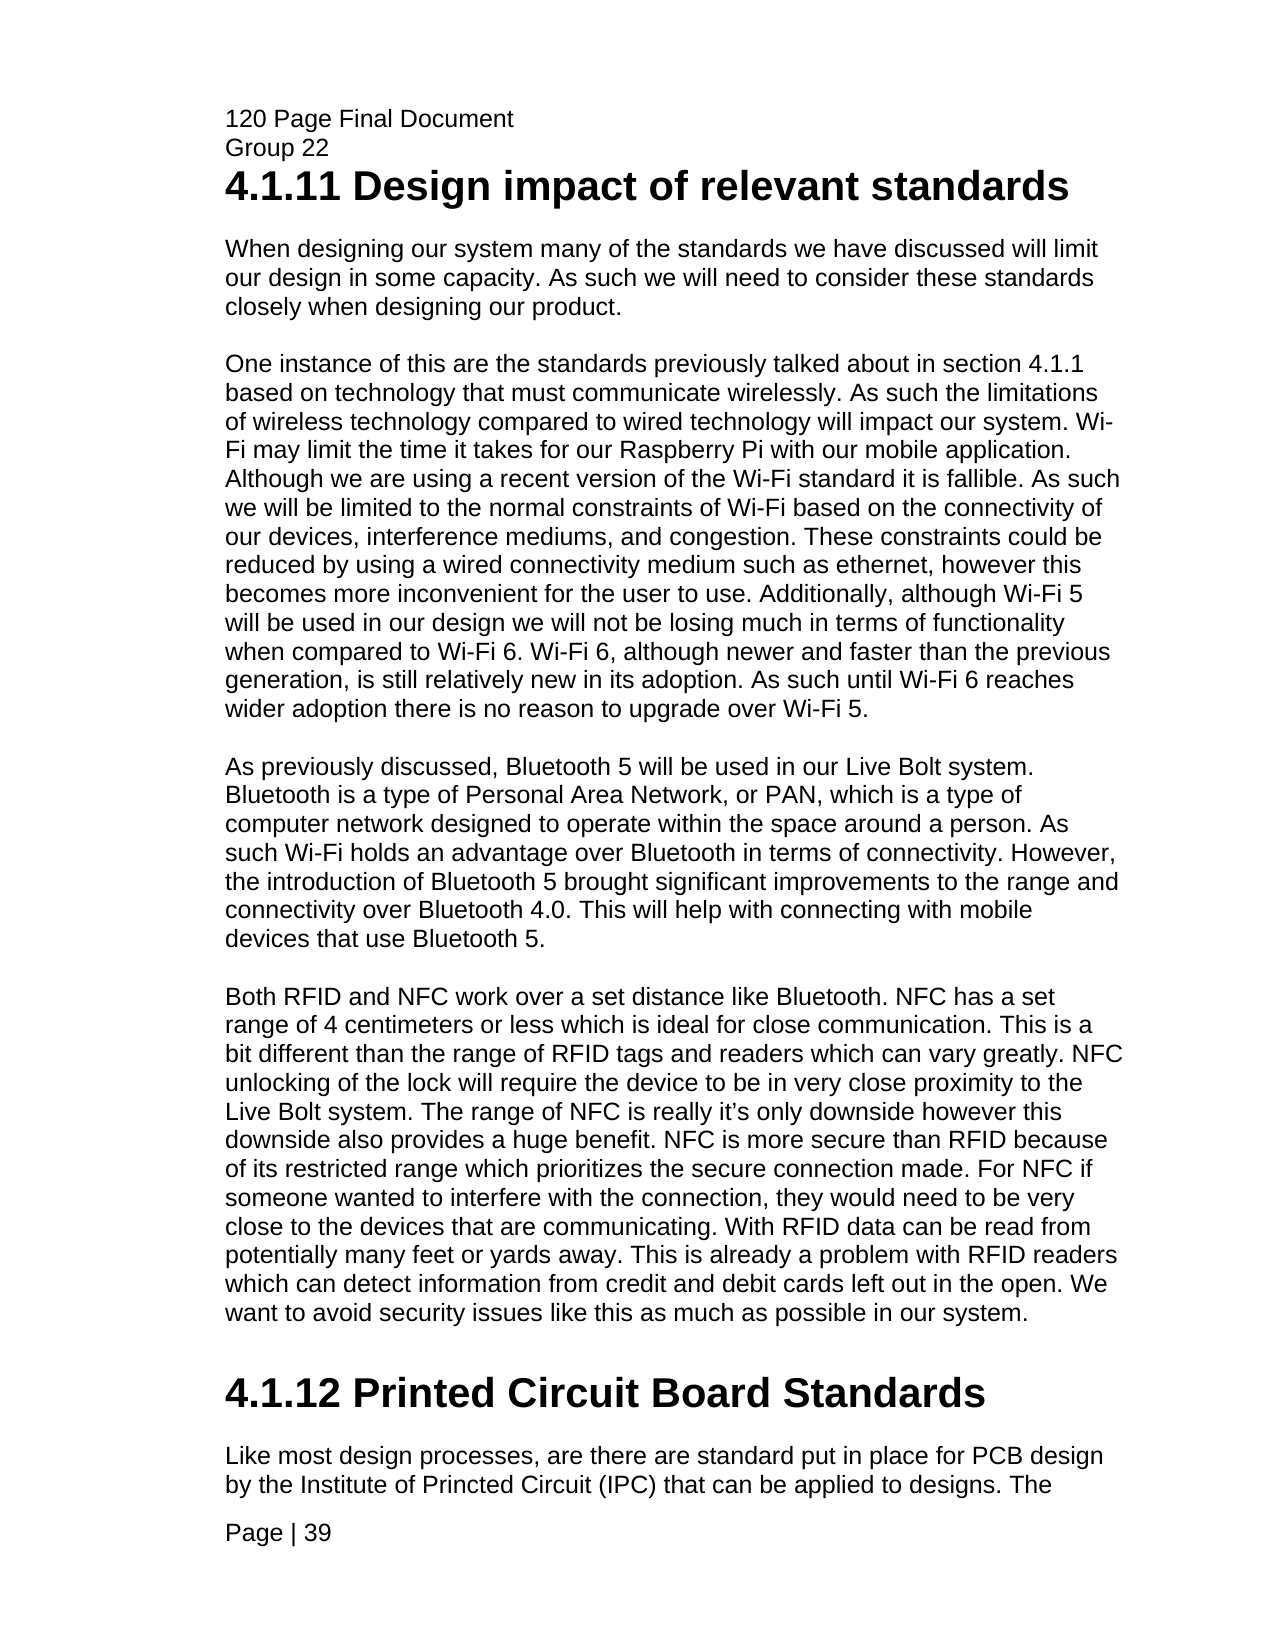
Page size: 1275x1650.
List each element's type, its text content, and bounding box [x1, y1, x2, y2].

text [225, 1441, 1125, 1498]
subtitle 4.1.11 Design impact of relevant standards [225, 161, 1125, 209]
subtitle 4.1.12 Printed Circuit Board Standards [225, 1368, 1125, 1416]
text Both RFID and NFC work over a set distance like Bluetooth. NFC has a set range of 4 centimeters or less which is ideal for close communication. This is a bit different than the range of RFID tags and readers which can vary greatly. NFC unlocking of the lock will require the device to be in very close proximity to the Live Bolt system. The range of NFC is really it’s only downside however this downside also provides a huge benefit. NFC is more secure than RFID because of its restricted range which prioritizes the secure connection made. For NFC if someone wanted to interfere with the connection, they would need to be very close to the devices that are communicating. With RFID data can be read from potentially many feet or yards away. This is already a problem with RFID readers which can detect information from credit and debit cards left out in the open. We want to avoid security issues like this as much as possible in our system. [225, 982, 1125, 1327]
text As previously discussed, Bluetooth 5 will be used in our Live Bolt system. Bluetooth is a type of Personal Area Network, or PAN, which is a type of computer network designed to operate within the space around a person. As such Wi-Fi holds an advantage over Bluetooth in terms of connectivity. However, the introduction of Bluetooth 5 brought significant improvements to the range and connectivity over Bluetooth 4.0. This will help with connecting with mobile devices that use Bluetooth 5. [225, 752, 1125, 953]
text When designing our system many of the standards we have discussed will limit our design in some capacity. As such we will need to consider these standards closely when designing our product. [225, 234, 1125, 320]
text One instance of this are the standards previously talked about in section 4.1.1 based on technology that must communicate wirelessly. As such the limitations of wireless technology compared to wired technology will impact our system. Wi-Fi may limit the time it takes for our Raspberry Pi with our mobile application. Although we are using a recent version of the Wi-Fi standard it is fallible. As such we will be limited to the normal constraints of Wi-Fi based on the connectivity of our devices, interference mediums, and congestion. These constraints could be reduced by using a wired connectivity medium such as ethernet, however this becomes more inconvenient for the user to use. Additionally, although Wi-Fi 5 will be used in our design we will not be losing much in terms of functionality when compared to Wi-Fi 6. Wi-Fi 6, although newer and faster than the previous generation, is still relatively new in its adoption. As such until Wi-Fi 6 reaches wider adoption there is no reason to upgrade over Wi-Fi 5. [225, 349, 1125, 723]
